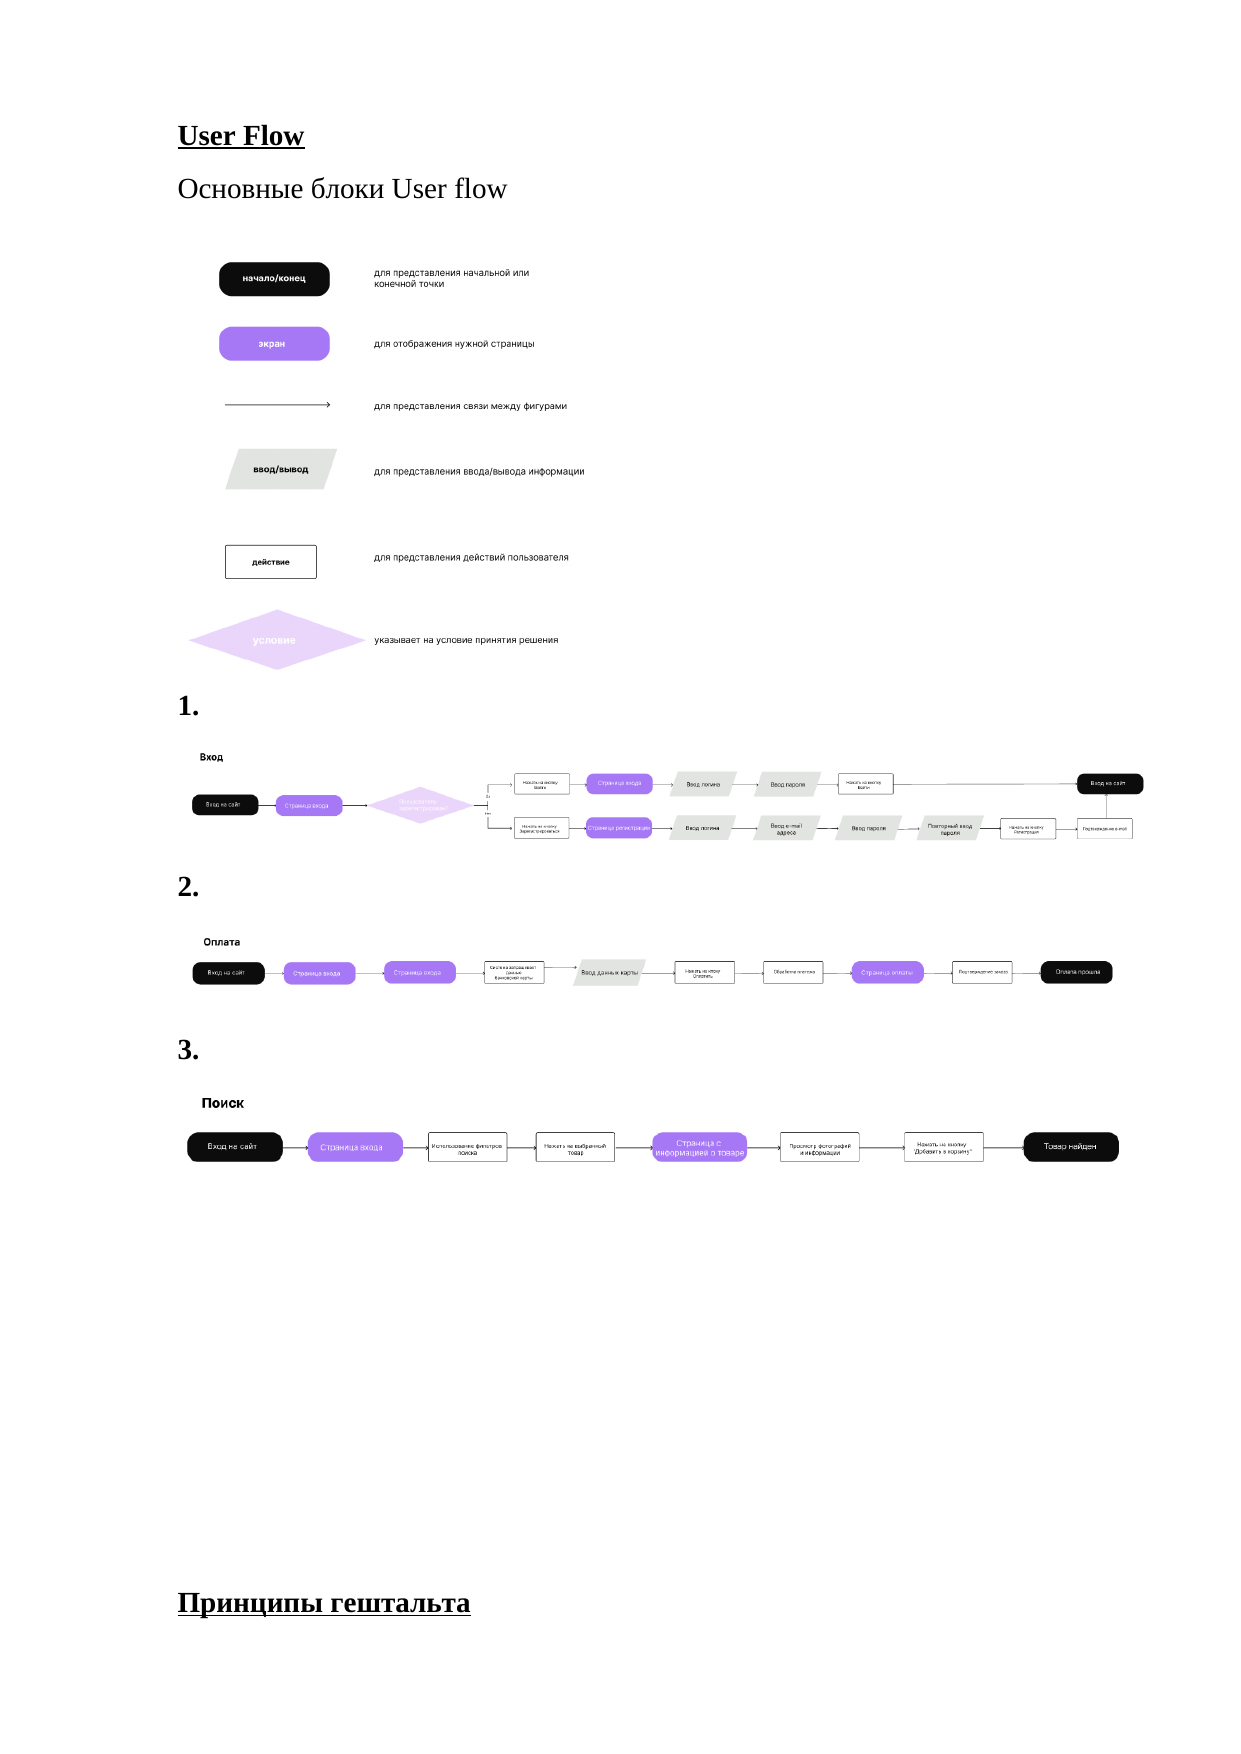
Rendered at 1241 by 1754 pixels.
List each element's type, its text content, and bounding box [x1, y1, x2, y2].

text Принципы гештальта [177, 1586, 1152, 1619]
text 2. [177, 869, 1152, 902]
picture [177, 1084, 1152, 1197]
text User Flow [177, 118, 1152, 152]
text Основные блоки User flow [177, 171, 1152, 204]
text 1. [177, 688, 1152, 722]
picture [177, 257, 602, 670]
text 3. [177, 1032, 1152, 1065]
picture [177, 921, 1152, 1013]
picture [177, 741, 1152, 851]
